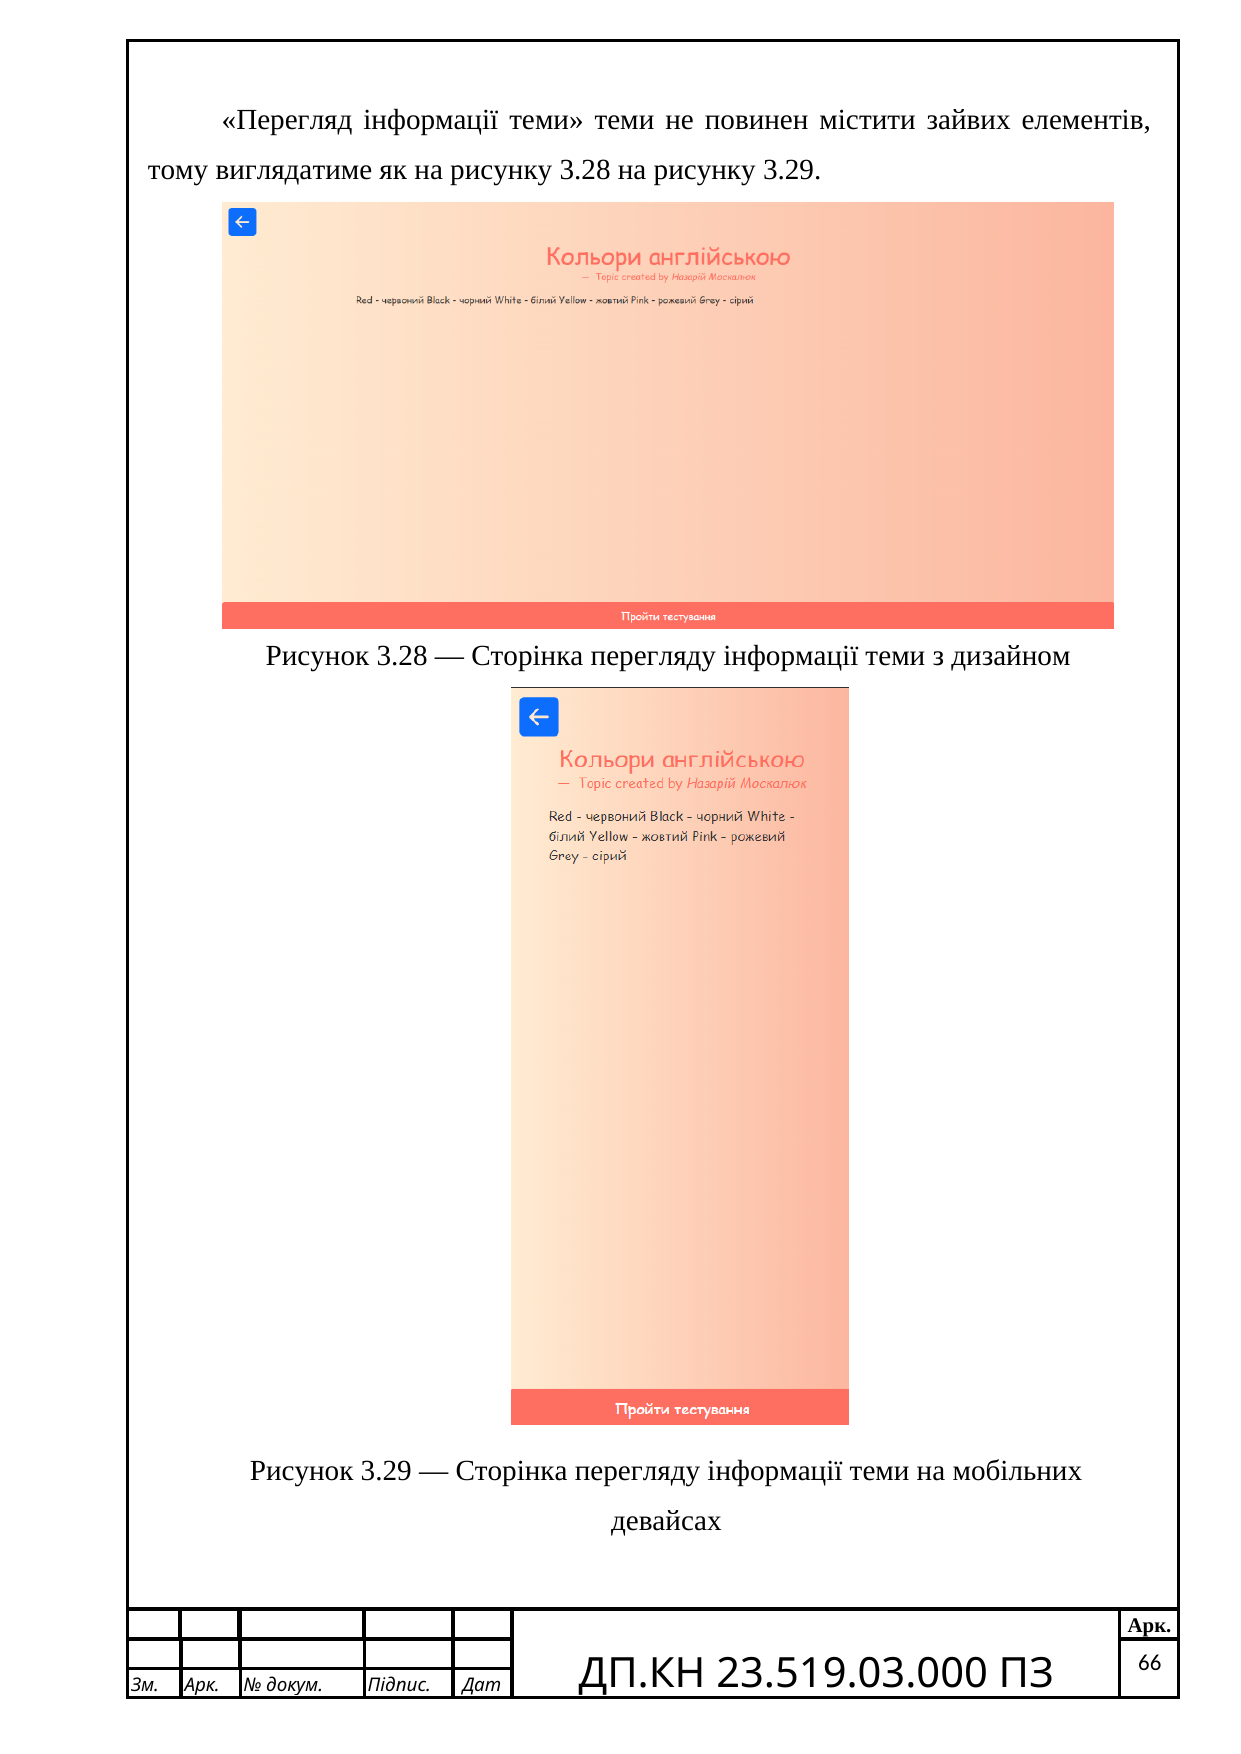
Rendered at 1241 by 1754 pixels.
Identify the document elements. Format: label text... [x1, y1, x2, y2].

picture [511, 687, 849, 1425]
text «Перегляд інформації теми» теми не повинен містити зайвих елементів, тому виглядатиме як на рисунку 3.28 на рисунку 3.29. [148, 102, 1152, 186]
picture [222, 202, 1114, 629]
